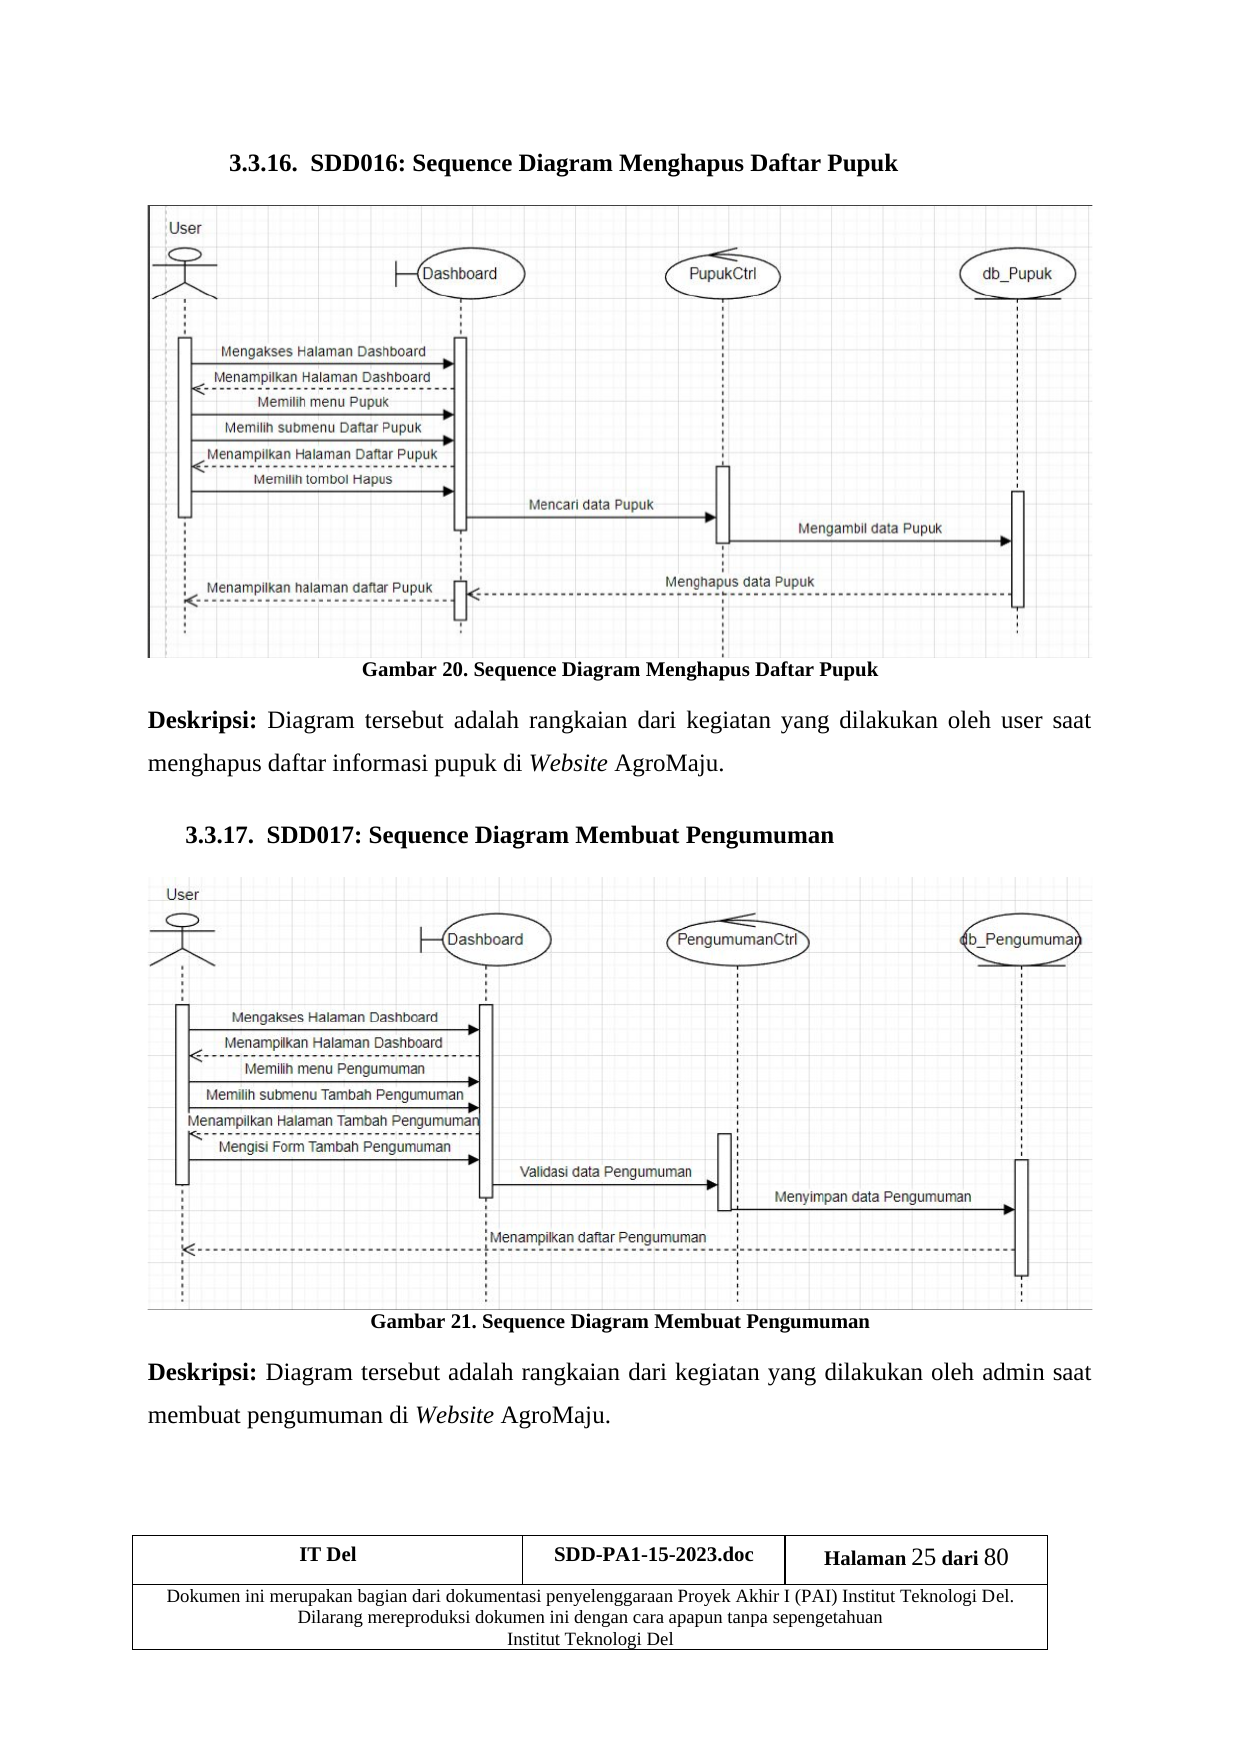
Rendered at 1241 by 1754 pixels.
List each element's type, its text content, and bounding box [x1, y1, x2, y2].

text Deskripsi: Diagram tersebut adalah rangkaian dari kegiatan yang dilakukan oleh admin saat membuat pengumuman di Website AgroMaju. [148, 1357, 1092, 1429]
text 3.3.16. SDD016: Sequence Diagram Menghapus Daftar Pupuk [148, 148, 1092, 176]
text Gambar 21. Sequence Diagram Membuat Pengumuman [148, 1310, 1092, 1333]
text Gambar 20. Sequence Diagram Menghapus Daftar Pupuk [148, 658, 1092, 681]
text 3.3.17. SDD017: Sequence Diagram Membuat Pengumuman [148, 820, 1092, 849]
picture [147, 205, 1093, 658]
picture [147, 877, 1093, 1310]
text Deskripsi: Diagram tersebut adalah rangkaian dari kegiatan yang dilakukan oleh user saat menghapus daftar informasi pupuk di Website AgroMaju. [148, 705, 1092, 777]
